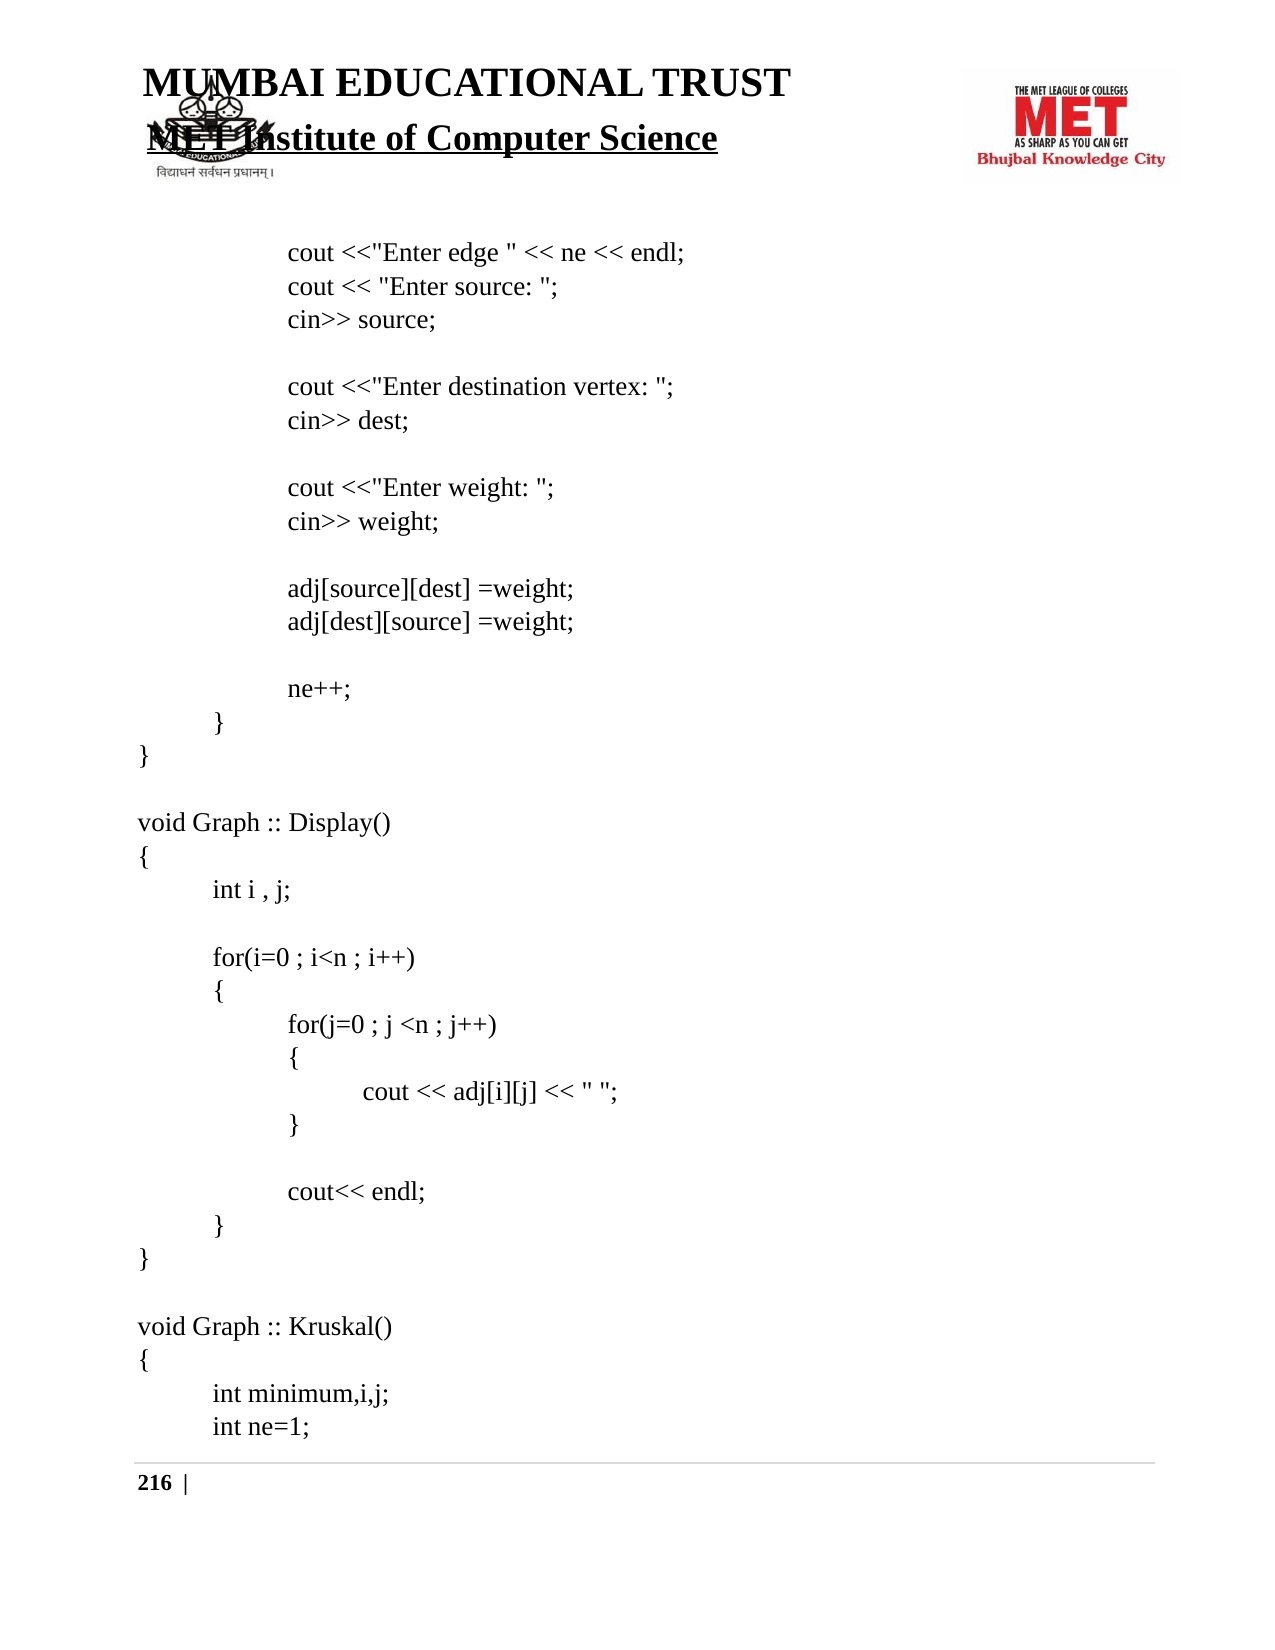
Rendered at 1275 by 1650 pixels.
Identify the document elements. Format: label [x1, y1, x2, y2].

picture [262, 83, 271, 94]
picture [146, 75, 277, 152]
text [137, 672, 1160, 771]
picture [225, 75, 235, 86]
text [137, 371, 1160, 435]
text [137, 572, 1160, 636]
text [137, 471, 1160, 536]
picture [961, 67, 1180, 185]
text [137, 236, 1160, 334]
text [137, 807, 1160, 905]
picture [146, 153, 277, 179]
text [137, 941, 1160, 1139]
picture [156, 75, 166, 86]
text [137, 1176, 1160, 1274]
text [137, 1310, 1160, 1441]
picture [192, 75, 204, 93]
picture [271, 75, 277, 84]
